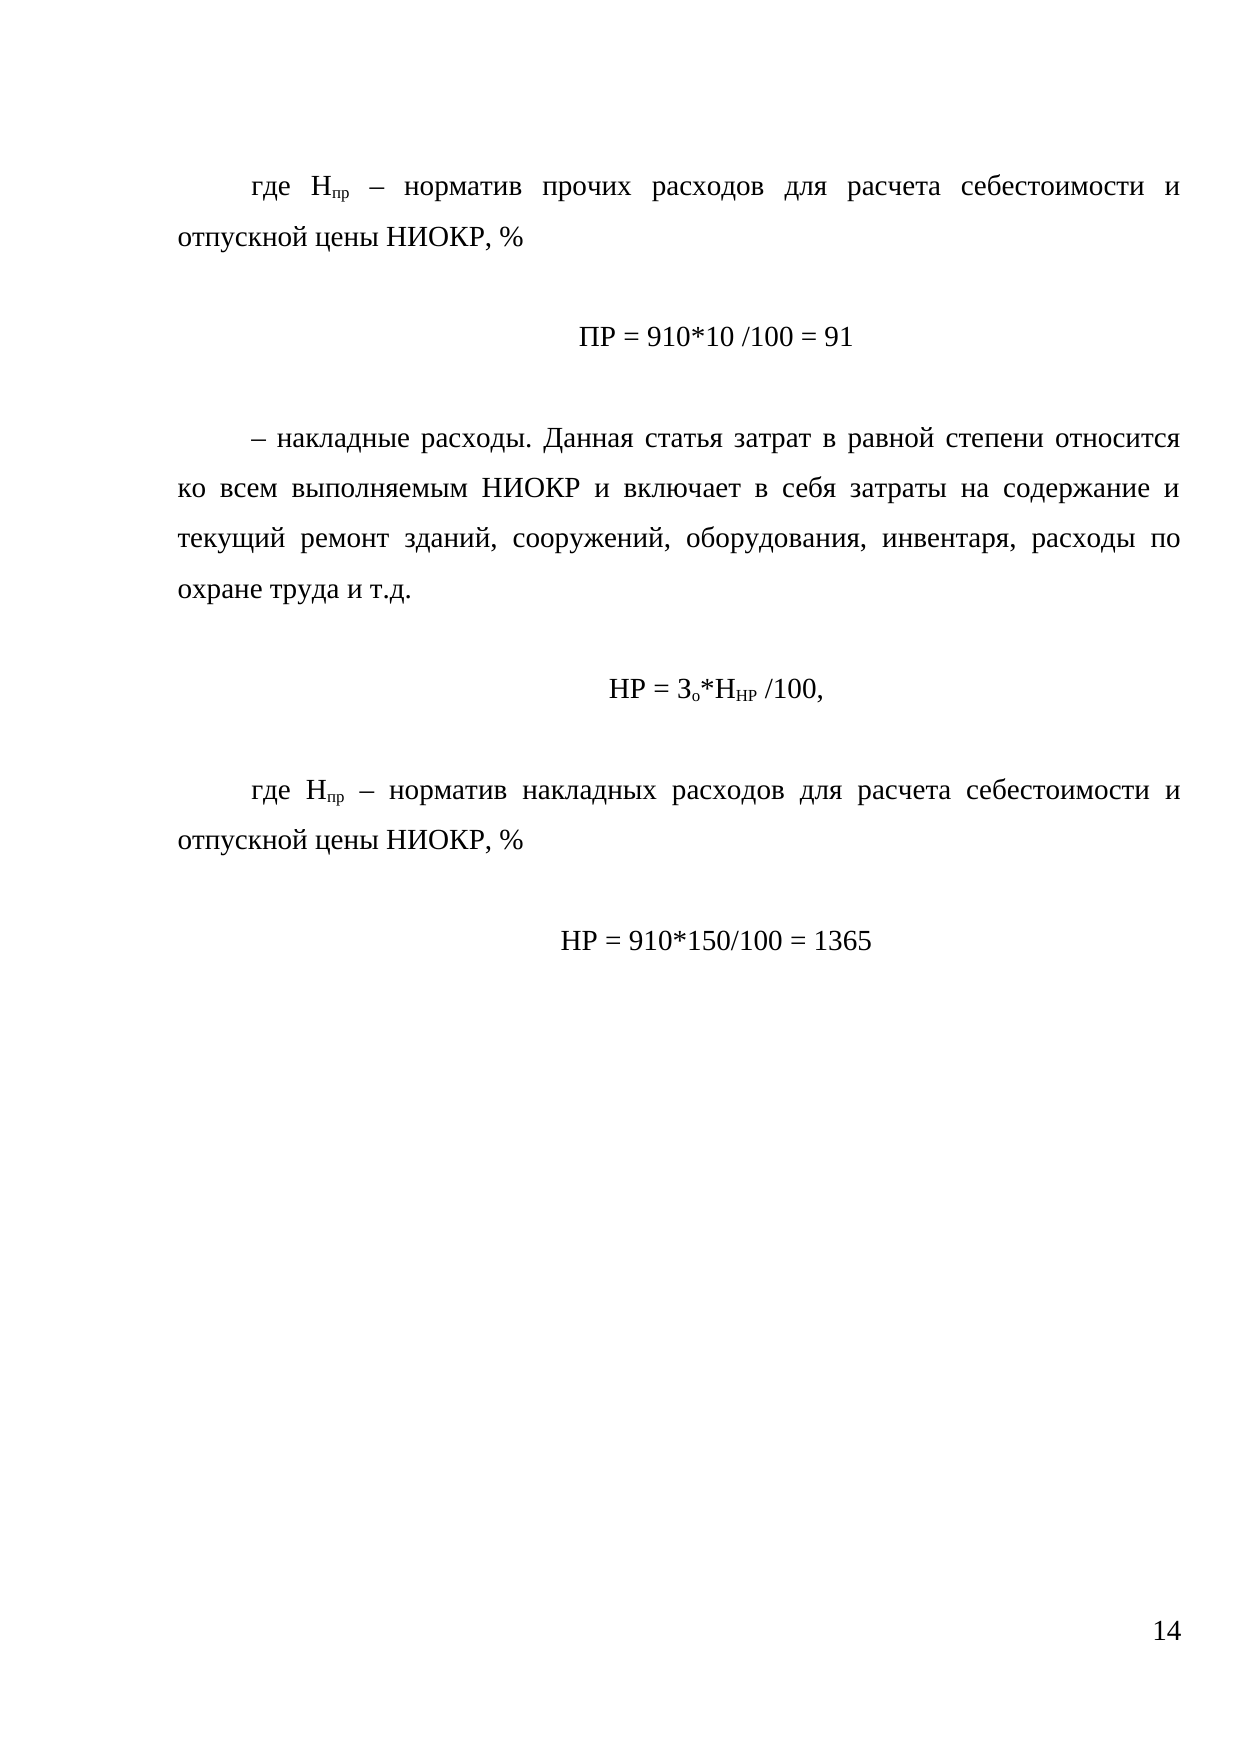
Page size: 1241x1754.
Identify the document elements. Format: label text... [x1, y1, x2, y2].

text НР = 910*150/100 = 1365 [177, 923, 1181, 957]
text – накладные расходы. Данная статья затрат в равной степени относится ко всем выполняемым НИОКР и включает в себя затраты на содержание и текущий ремонт зданий, сооружений, оборудования, инвентаря, расходы по охране труда и т.д. [177, 420, 1181, 604]
text НР = Зо*ННР /100, [177, 672, 1181, 705]
text где Нпр – норматив накладных расходов для расчета себестоимости и отпускной цены НИОКР, % [177, 772, 1181, 856]
text где Нпр – норматив прочих расходов для расчета себестоимости и отпускной цены НИОКР, % [177, 168, 1181, 252]
text ПР = 910*10 /100 = 91 [177, 319, 1181, 353]
